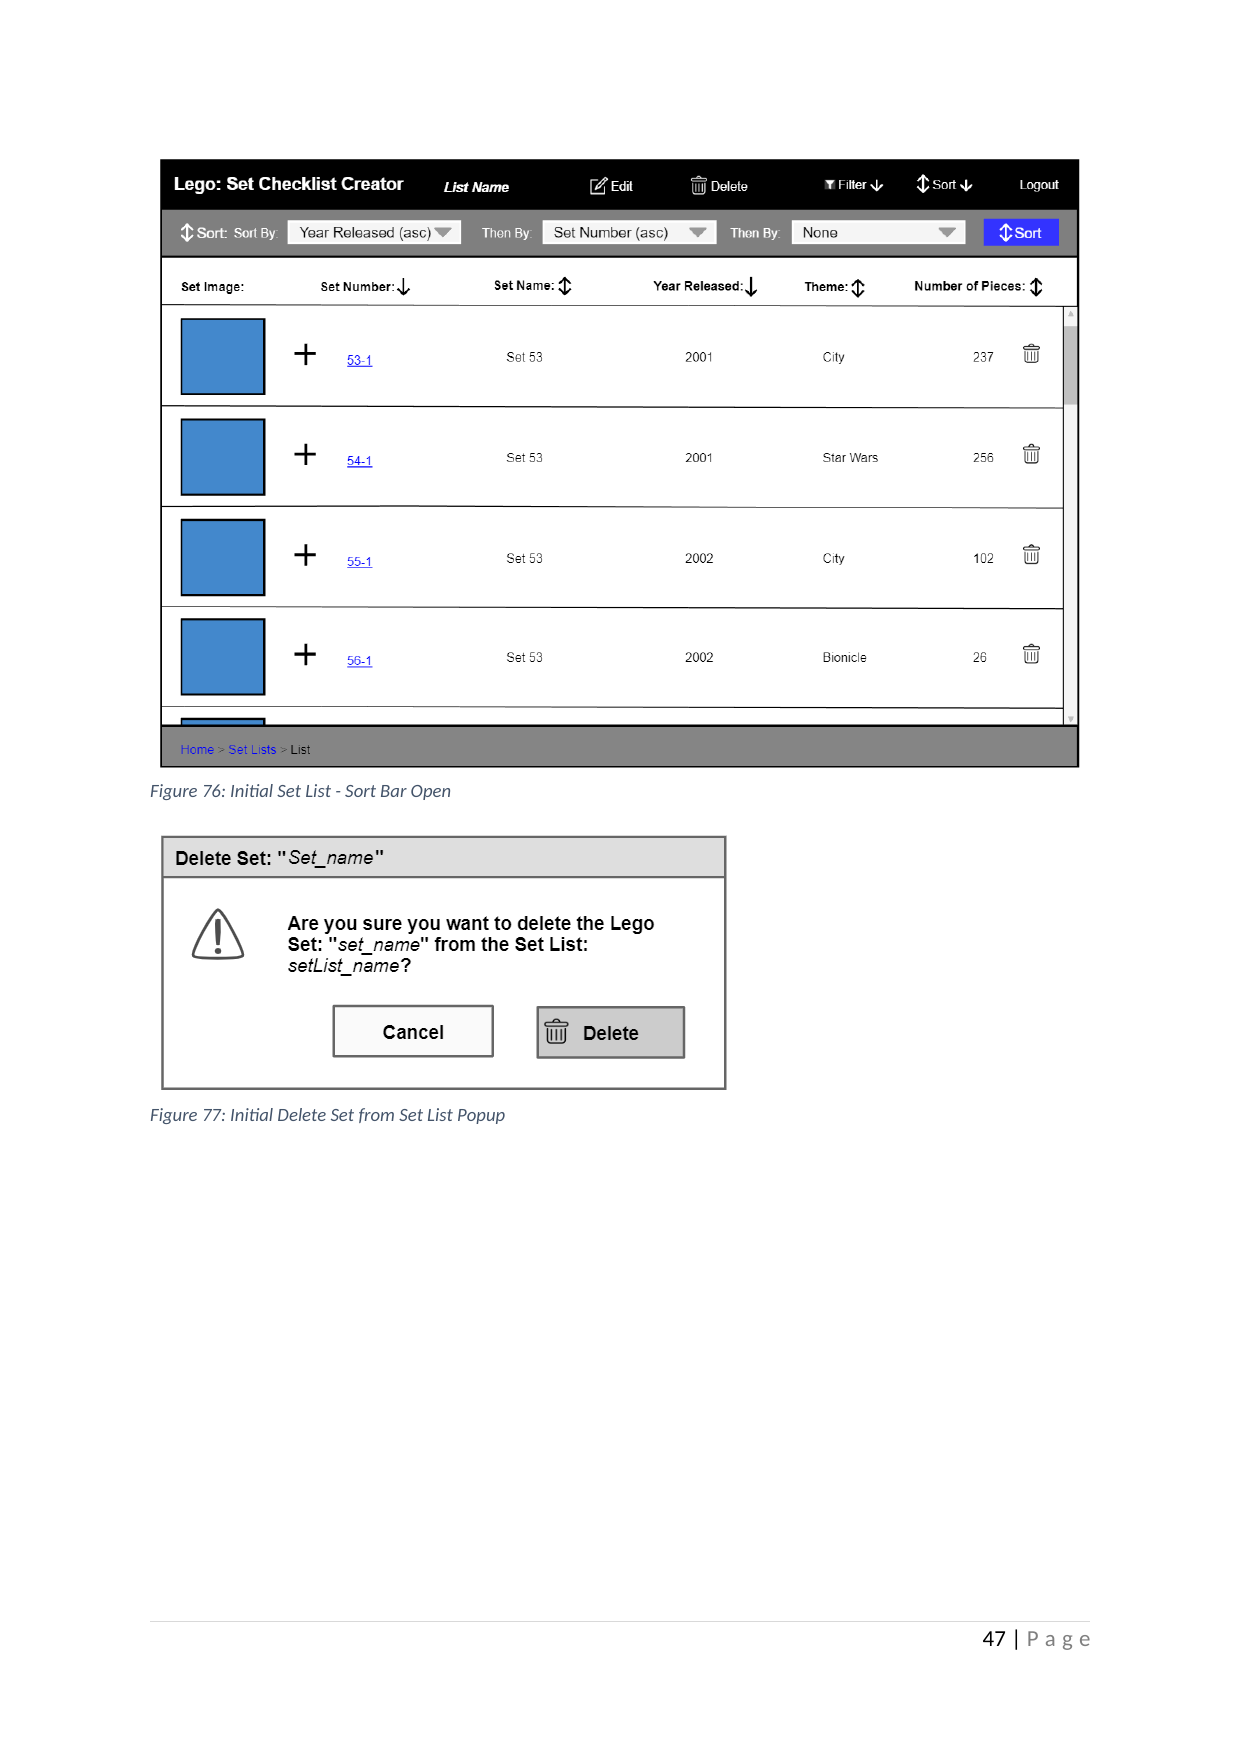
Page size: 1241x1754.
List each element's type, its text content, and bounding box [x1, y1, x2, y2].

picture [150, 150, 1091, 777]
text Figure 76: Initial Set List - Sort Bar Open [150, 779, 1090, 802]
picture [150, 822, 739, 1101]
text Figure 77: Initial Delete Set from Set List Popup [150, 1103, 1090, 1126]
